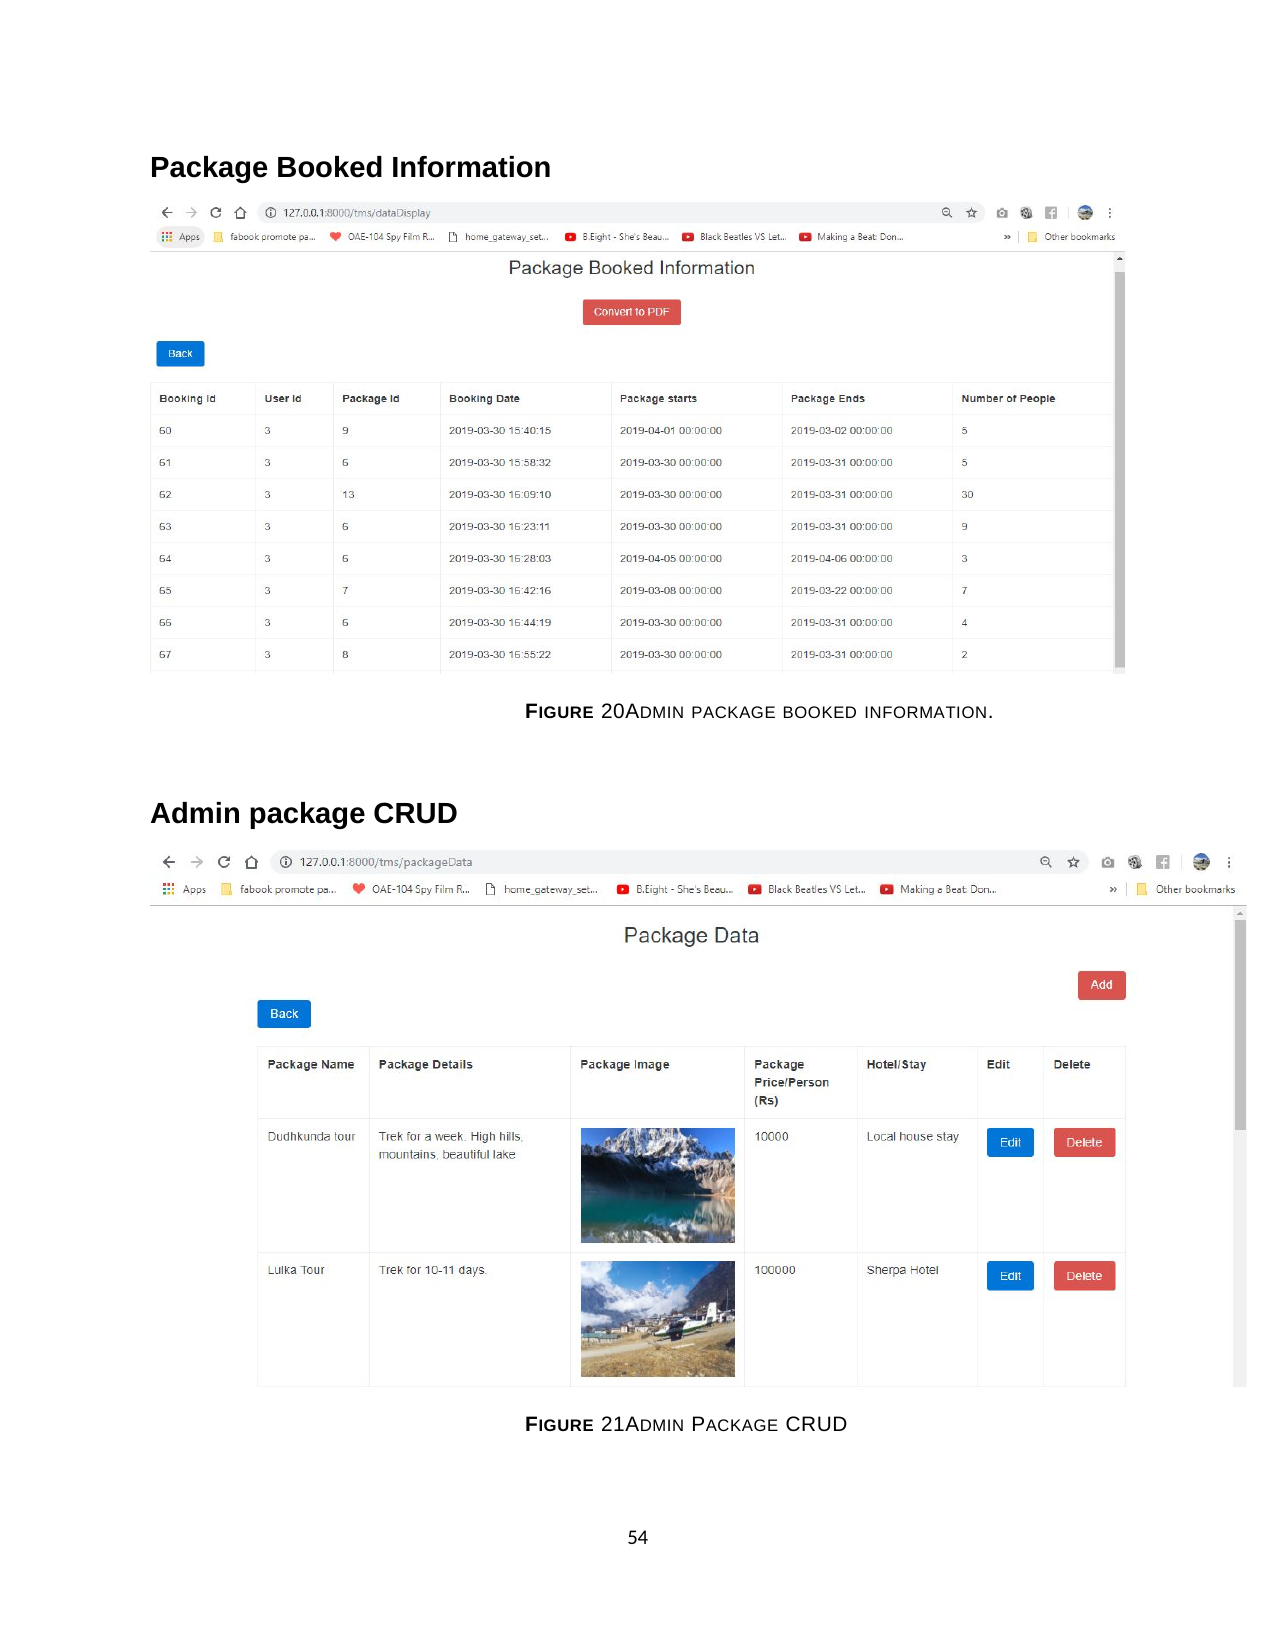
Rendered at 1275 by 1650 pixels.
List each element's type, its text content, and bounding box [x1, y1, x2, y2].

picture [150, 200, 1125, 674]
subtitle Admin package CRUD [150, 796, 1125, 830]
text Figure 21Admin Package CRUD [450, 1412, 1125, 1436]
subtitle Package Booked Information [150, 150, 1125, 183]
picture [150, 846, 1247, 1387]
text Figure 20Admin package booked information. [450, 699, 1125, 723]
